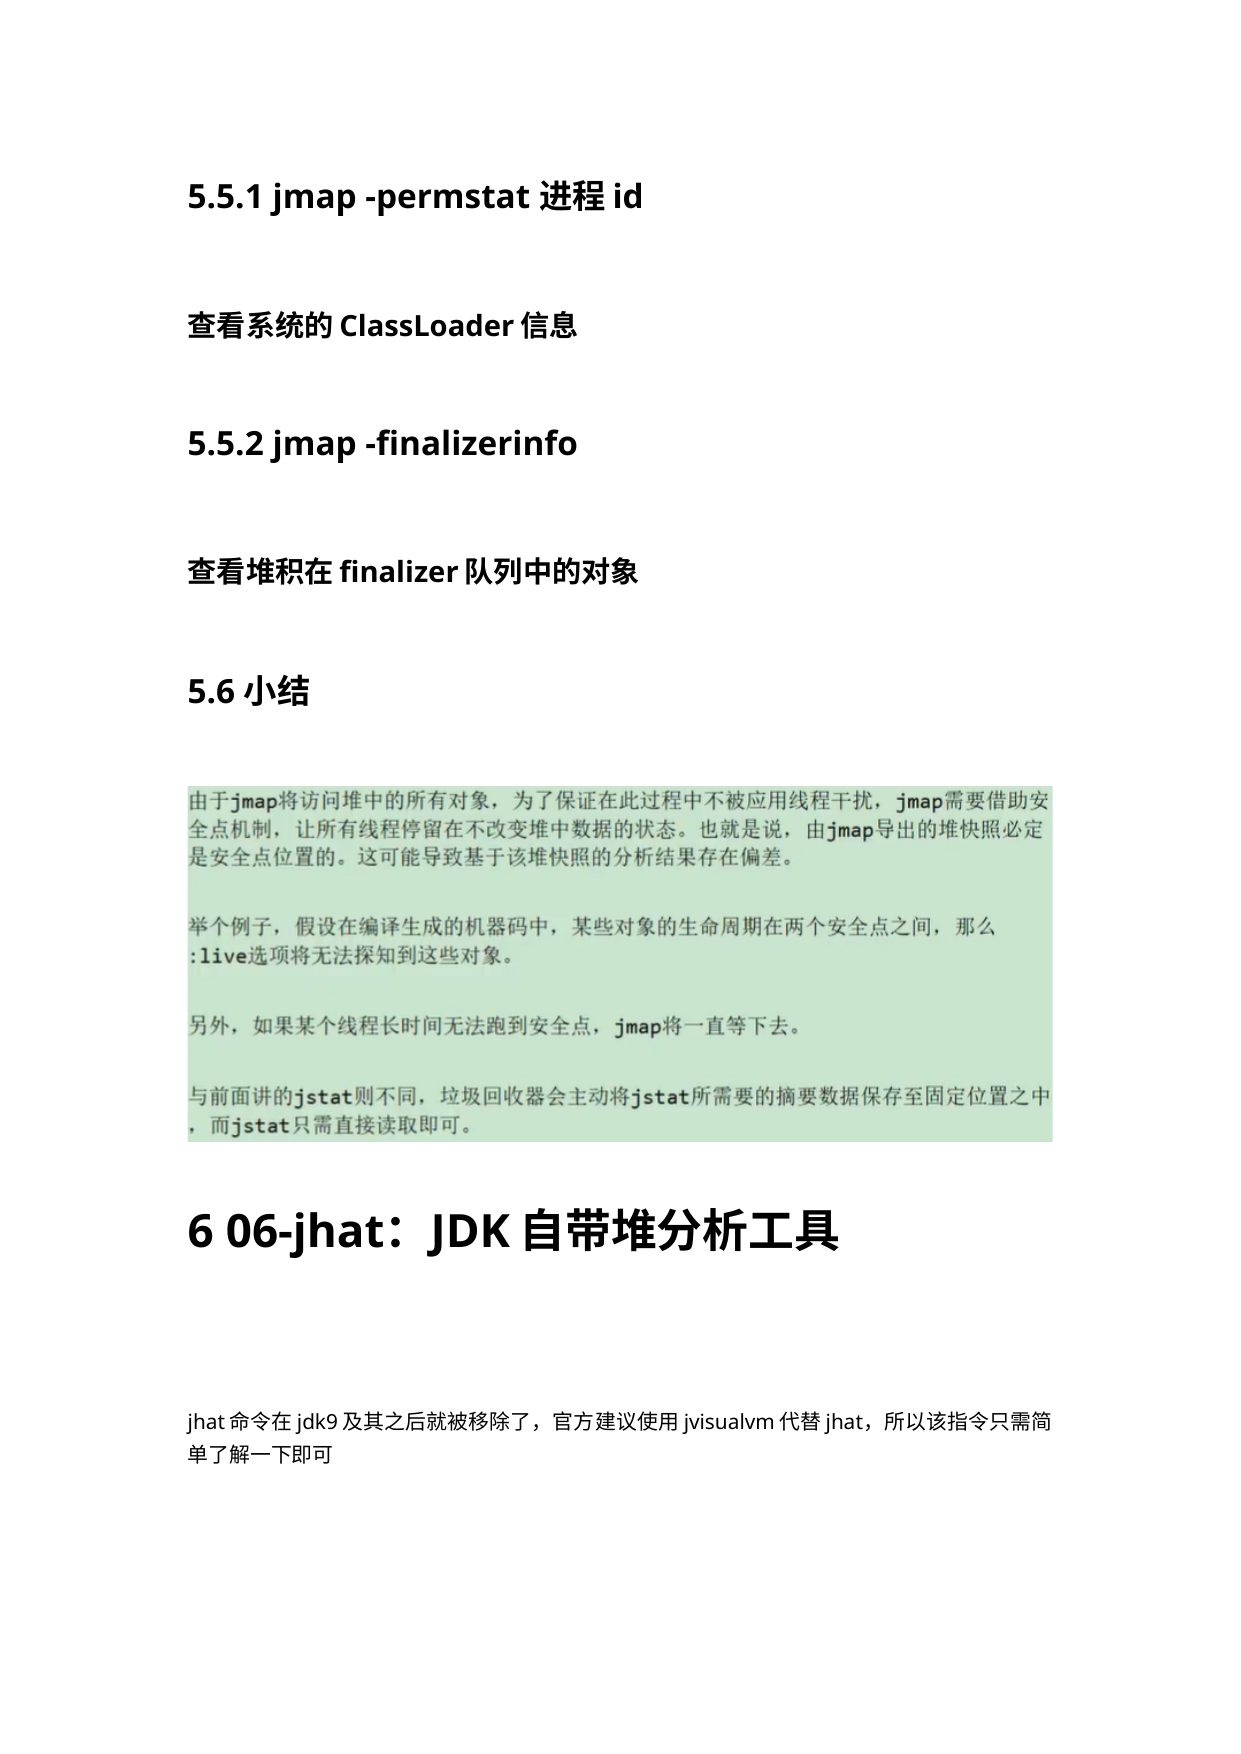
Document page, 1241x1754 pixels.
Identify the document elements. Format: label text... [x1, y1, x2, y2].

text jmap -finalizerinfo [187, 410, 1053, 475]
picture [187, 786, 1053, 1142]
text jmap -permstat 进程id [187, 162, 1053, 227]
text 06-jhat：JDK自带堆分析工具 [187, 1179, 1053, 1276]
text 小结 [187, 656, 1053, 721]
text 查看堆积在finalizer队列中的对象 [187, 538, 1053, 603]
text jhat命令在jdk9及其之后就被移除了，官方建议使用jvisualvm代替jhat，所以该指令只需简单了解一下即可 [187, 1404, 1053, 1469]
text 查看系统的ClassLoader信息 [187, 291, 1053, 356]
